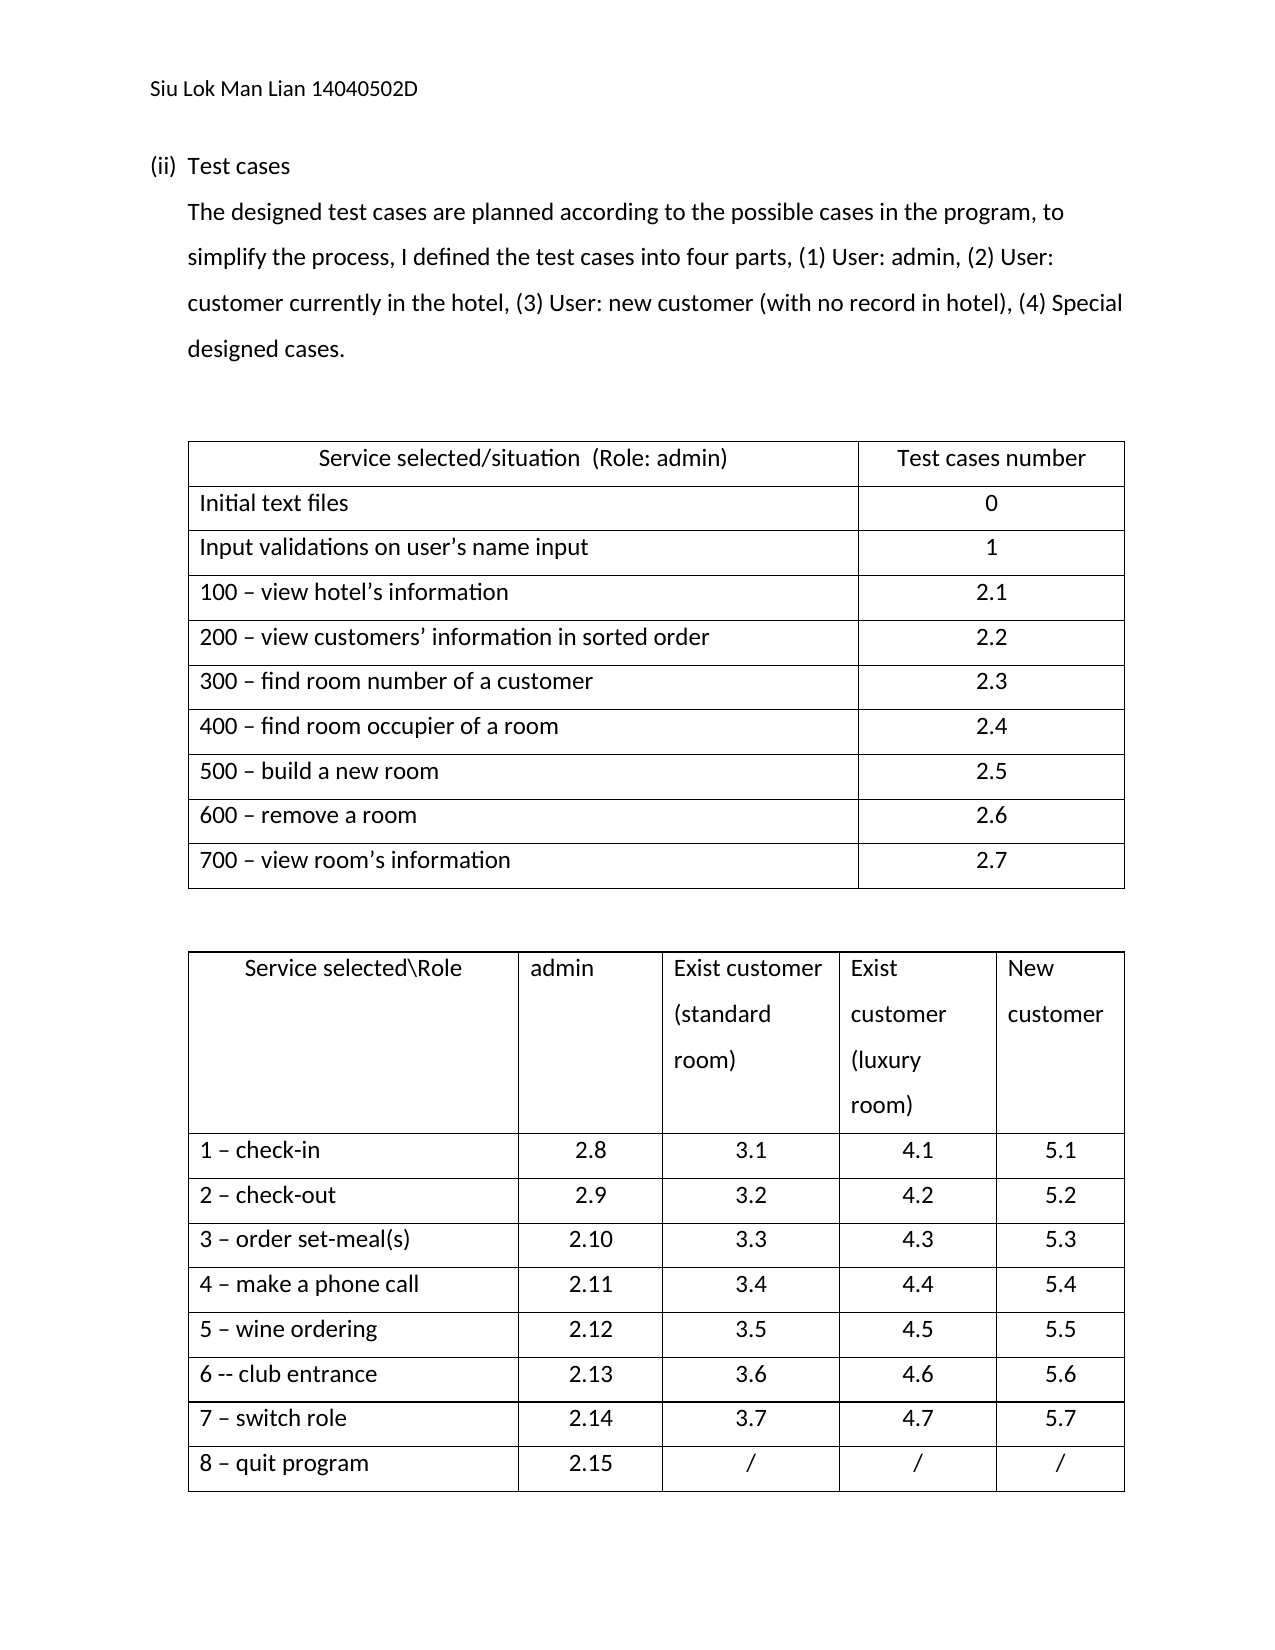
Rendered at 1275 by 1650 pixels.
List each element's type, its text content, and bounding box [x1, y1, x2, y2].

table_cell 3.7 [663, 1403, 839, 1446]
table_cell 8 – quit program [189, 1447, 518, 1491]
table_header Service selected\Role [189, 953, 518, 1133]
table_cell 3.3 [663, 1224, 839, 1267]
table_cell 2.10 [519, 1224, 662, 1267]
table_cell 600 – remove a room [189, 800, 858, 843]
table_cell 2.8 [519, 1134, 662, 1178]
table_cell 4.5 [840, 1313, 996, 1357]
table_cell 2.3 [859, 666, 1124, 709]
table_cell 2.4 [859, 710, 1124, 754]
table_cell 1 [859, 531, 1124, 575]
table_cell 4.6 [840, 1358, 996, 1401]
table_cell 4.1 [840, 1134, 996, 1178]
table_header Test cases number [859, 442, 1124, 486]
table_cell / [663, 1447, 839, 1491]
table_cell 6 -- club entrance [189, 1358, 518, 1401]
table_cell 100 – view hotel’s information [189, 576, 858, 620]
table_cell 7 – switch role [189, 1403, 518, 1446]
table_cell Input validations on user’s name input [189, 531, 858, 575]
table_cell 2.12 [519, 1313, 662, 1357]
table_cell 5.7 [997, 1403, 1124, 1446]
table_cell 2 – check-out [189, 1179, 518, 1223]
table_cell / [840, 1447, 996, 1491]
table_cell 2.9 [519, 1179, 662, 1223]
table_cell 5.4 [997, 1268, 1124, 1312]
table_cell 5.5 [997, 1313, 1124, 1357]
table_cell 2.13 [519, 1358, 662, 1401]
table_cell 1 – check-in [189, 1134, 518, 1178]
table_header Service selected/situation (Role: admin) [189, 442, 858, 486]
table_cell / [997, 1447, 1124, 1491]
table_header New customer [997, 953, 1124, 1133]
table_header Exist customer (standard room) [663, 953, 839, 1133]
table_cell 5.1 [997, 1134, 1124, 1178]
list The designed test cases are planned according to the possible cases in the program, to simplify the process, I defined the test cases into four parts, (1) User: admin, (2) User: customer currently in the hotel, (3) User: new customer (with no record in hotel), (4) Special designed cases. [187, 196, 1125, 363]
table_cell 2.15 [519, 1447, 662, 1491]
table_cell 400 – find room occupier of a room [189, 710, 858, 754]
list Test cases [150, 150, 1125, 181]
table_cell 3.1 [663, 1134, 839, 1178]
table_cell 4.3 [840, 1224, 996, 1267]
table_cell 700 – view room’s information [189, 844, 858, 888]
table_cell 5 – wine ordering [189, 1313, 518, 1357]
table_header Exist customer (luxury room) [840, 953, 996, 1133]
table_cell 3 – order set-meal(s) [189, 1224, 518, 1267]
table_cell 3.4 [663, 1268, 839, 1312]
table_cell 5.6 [997, 1358, 1124, 1401]
table_cell 2.1 [859, 576, 1124, 620]
table_cell Initial text files [189, 487, 858, 530]
table_cell 500 – build a new room [189, 755, 858, 798]
table_cell 2.7 [859, 844, 1124, 888]
table_cell 5.3 [997, 1224, 1124, 1267]
table_cell 2.14 [519, 1403, 662, 1446]
table_cell 2.2 [859, 621, 1124, 664]
table_cell 4.2 [840, 1179, 996, 1223]
table_cell 3.5 [663, 1313, 839, 1357]
table_cell 200 – view customers’ information in sorted order [189, 621, 858, 664]
table_cell 4.7 [840, 1403, 996, 1446]
table_cell 300 – find room number of a customer [189, 666, 858, 709]
table_cell 4.4 [840, 1268, 996, 1312]
table_cell 5.2 [997, 1179, 1124, 1223]
table_cell 2.6 [859, 800, 1124, 843]
table_cell 4 – make a phone call [189, 1268, 518, 1312]
table_cell 3.6 [663, 1358, 839, 1401]
table_cell 2.11 [519, 1268, 662, 1312]
table_header admin [519, 953, 662, 1133]
table_cell 0 [859, 487, 1124, 530]
table_cell 2.5 [859, 755, 1124, 798]
table_cell 3.2 [663, 1179, 839, 1223]
